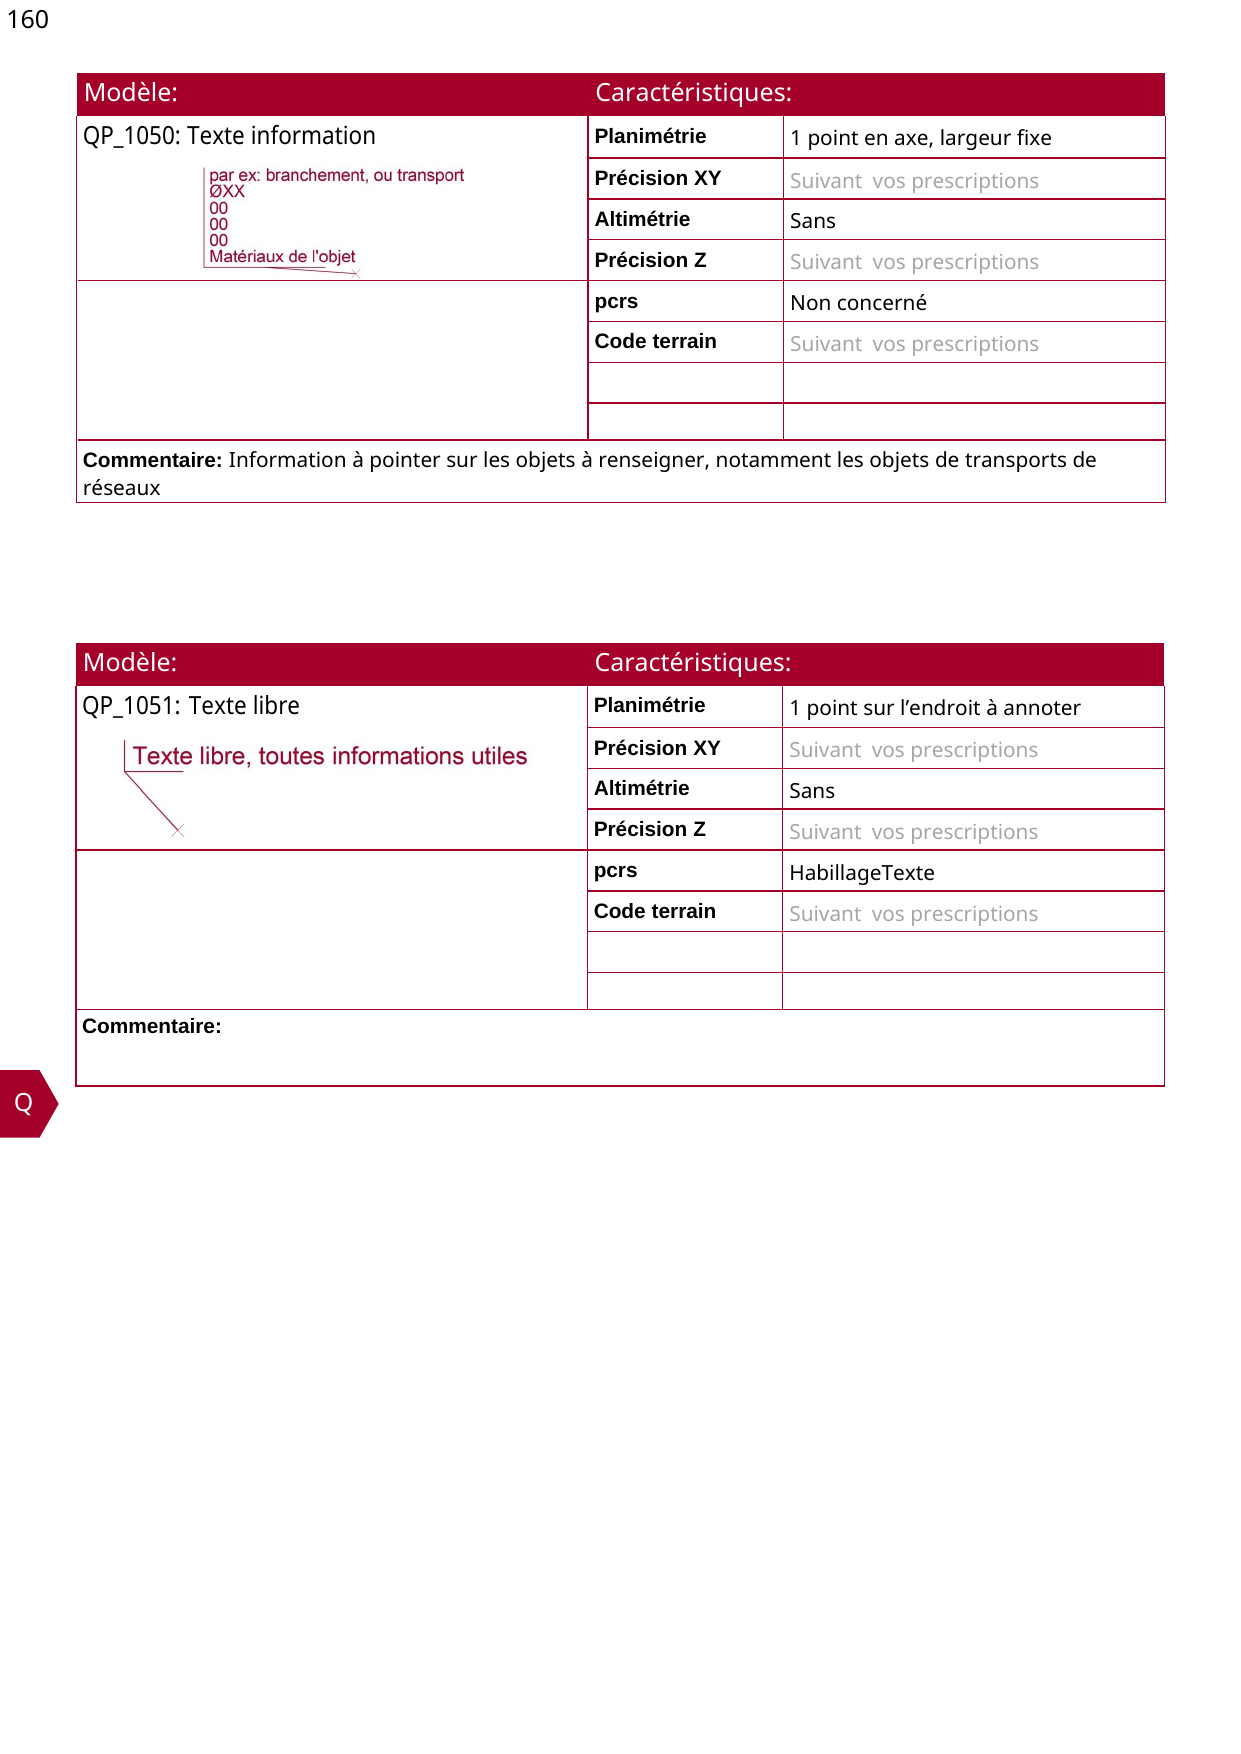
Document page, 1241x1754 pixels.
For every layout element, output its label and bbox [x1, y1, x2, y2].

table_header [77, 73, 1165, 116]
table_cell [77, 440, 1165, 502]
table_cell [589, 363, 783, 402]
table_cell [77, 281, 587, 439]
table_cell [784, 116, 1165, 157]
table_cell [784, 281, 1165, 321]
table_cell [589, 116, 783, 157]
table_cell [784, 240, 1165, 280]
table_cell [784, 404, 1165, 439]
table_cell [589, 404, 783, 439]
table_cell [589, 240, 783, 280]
picture [116, 738, 533, 843]
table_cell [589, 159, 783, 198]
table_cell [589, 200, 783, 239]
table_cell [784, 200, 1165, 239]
picture [200, 165, 465, 280]
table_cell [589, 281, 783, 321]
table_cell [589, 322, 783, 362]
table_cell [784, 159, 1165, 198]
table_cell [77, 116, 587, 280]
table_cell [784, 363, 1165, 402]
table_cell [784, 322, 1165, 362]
